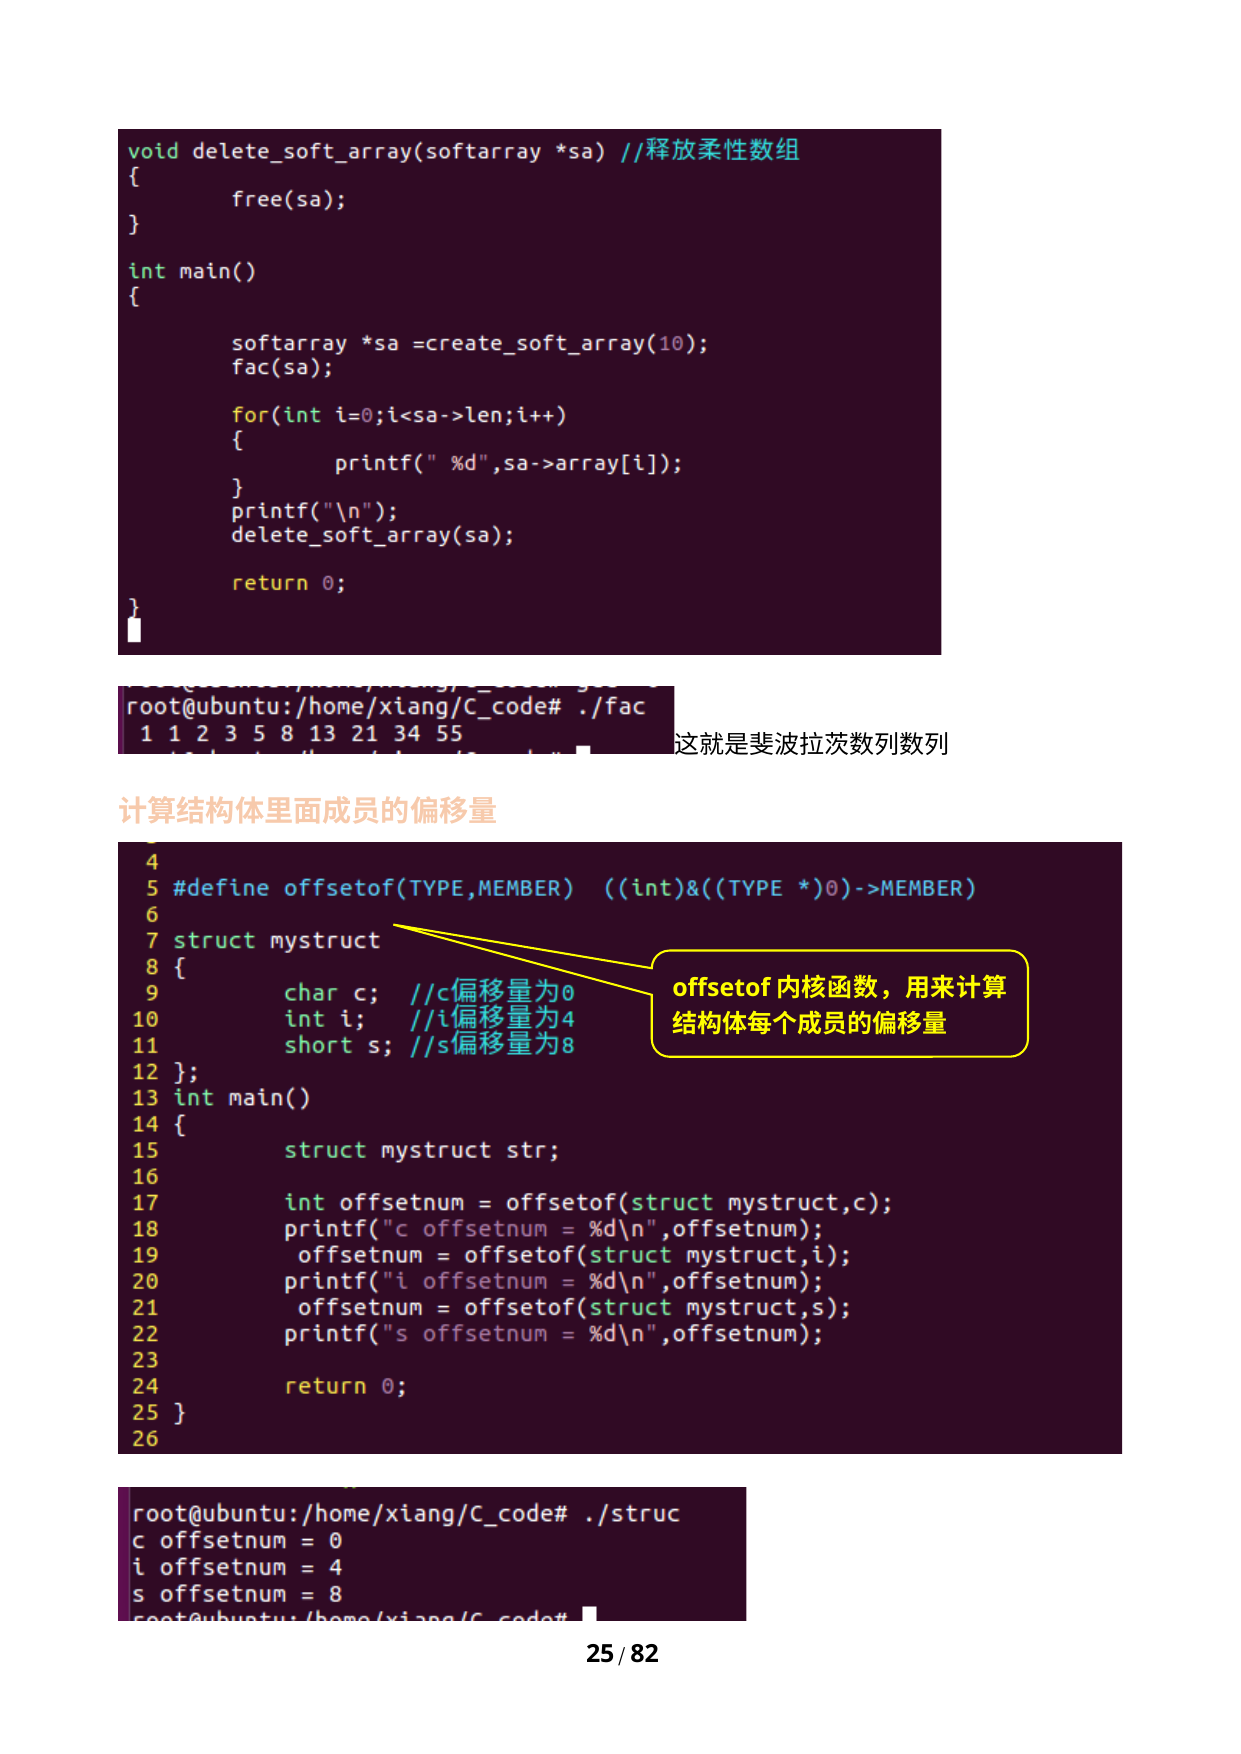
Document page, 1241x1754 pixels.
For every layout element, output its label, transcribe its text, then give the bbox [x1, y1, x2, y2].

picture [118, 1487, 747, 1621]
text 计算结构体里面成员的偏移量 [118, 775, 1122, 842]
picture [118, 842, 1123, 1454]
picture [118, 686, 675, 754]
picture [118, 129, 942, 655]
